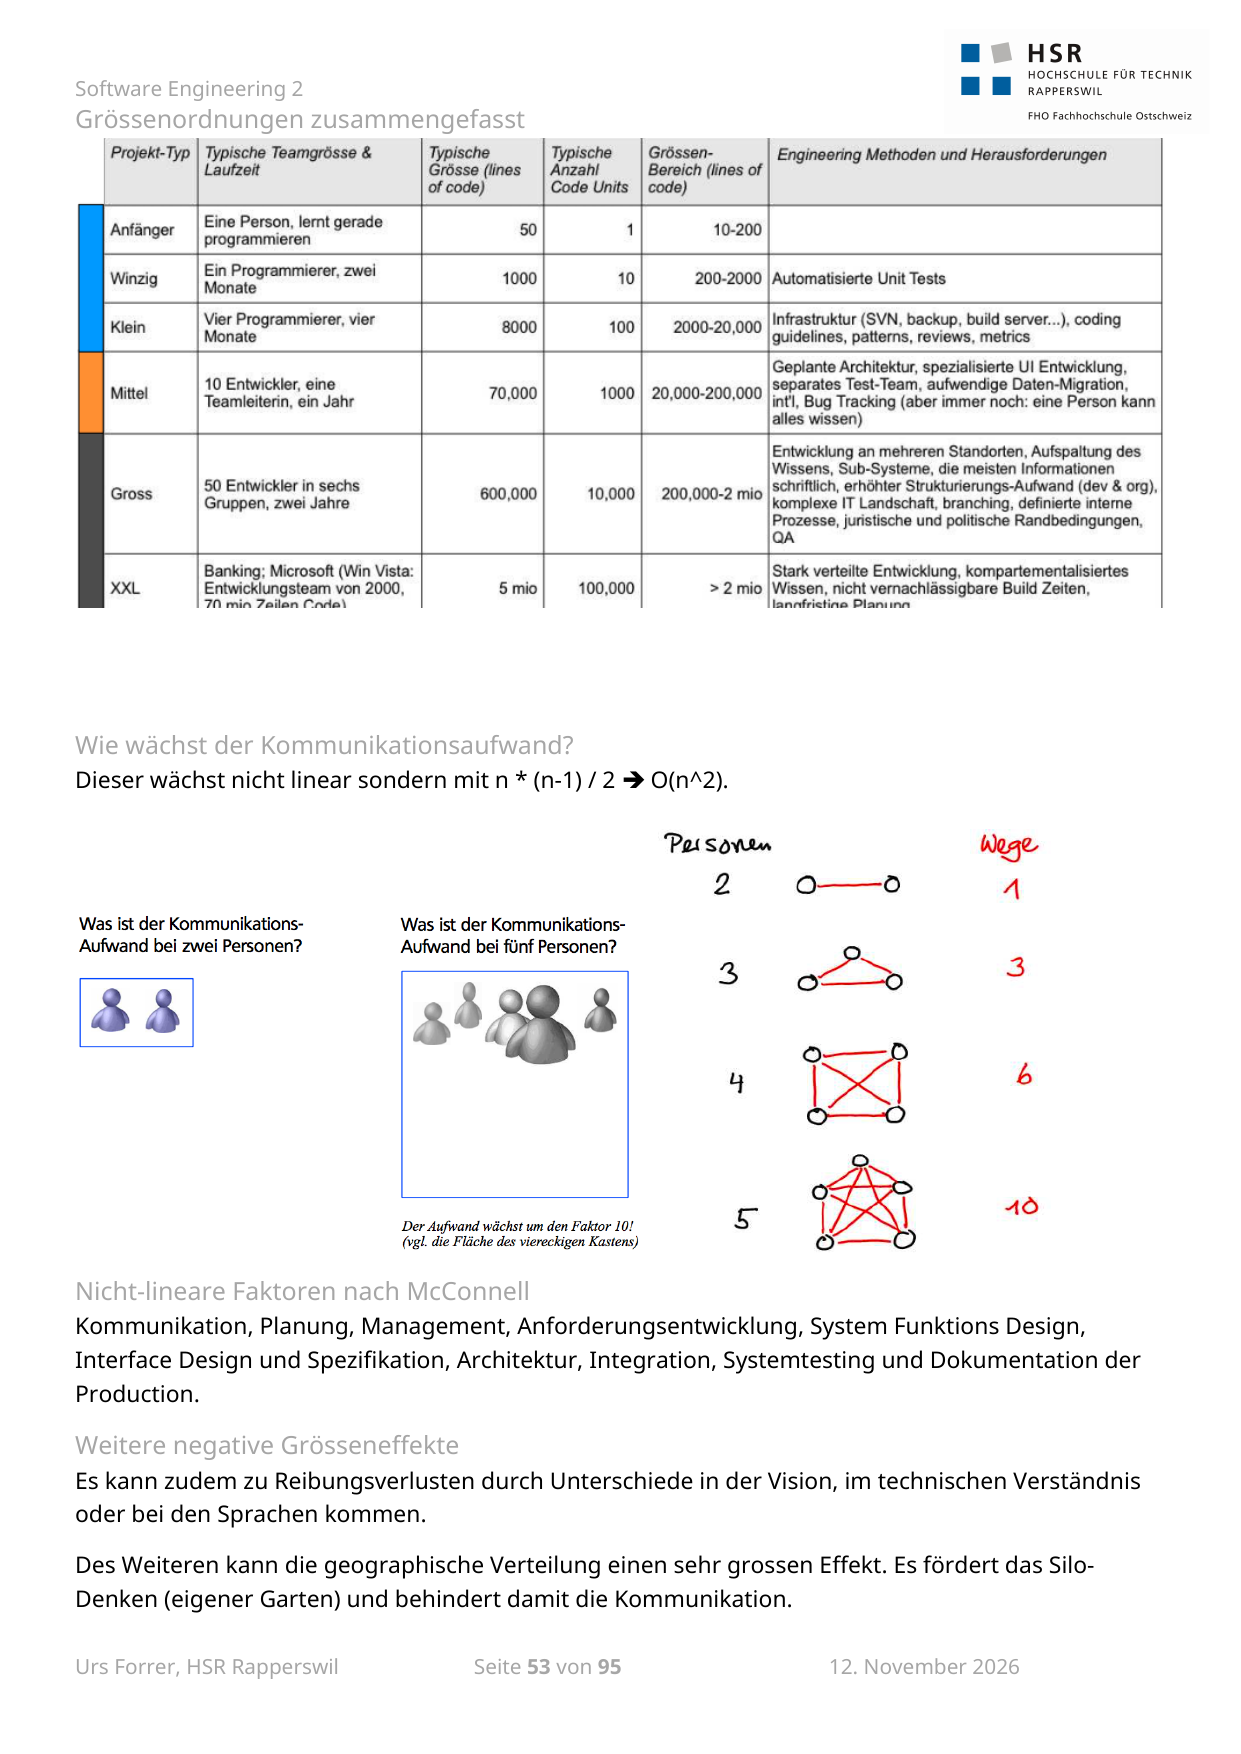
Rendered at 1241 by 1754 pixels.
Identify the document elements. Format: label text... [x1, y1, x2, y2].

subtitle Nicht-lineare Faktoren nach McConnell [75, 1273, 1165, 1307]
subtitle Wie wächst der Kommunikationsaufwand? [75, 728, 1165, 762]
text Des Weiteren kann die geographische Verteilung einen sehr grossen Effekt. Es fördert das Silo-Denken (eigener Garten) und behindert damit die Kommunikation. [75, 1549, 1165, 1614]
text Kommunikation, Planung, Management, Anforderungsentwicklung, System Funktions Design, Interface Design und Spezifikation, Architektur, Integration, Systemtesting und Dokumentation der Production. [75, 1310, 1165, 1409]
text Es kann zudem zu Reibungsverlusten durch Unterschiede in der Vision, im technischen Verständnis oder bei den Sprachen kommen. [75, 1465, 1165, 1530]
picture [75, 912, 644, 1254]
subtitle Weitere negative Grösseneffekte [75, 1428, 1165, 1462]
text Dieser wächst nicht linear sondern mit n * (n-1) / 2 O(n^2). [75, 764, 1165, 796]
picture [943, 29, 1210, 134]
subtitle Grössenordnungen zusammengefasst [75, 102, 1165, 136]
picture [649, 815, 1071, 1254]
picture [75, 138, 1166, 608]
